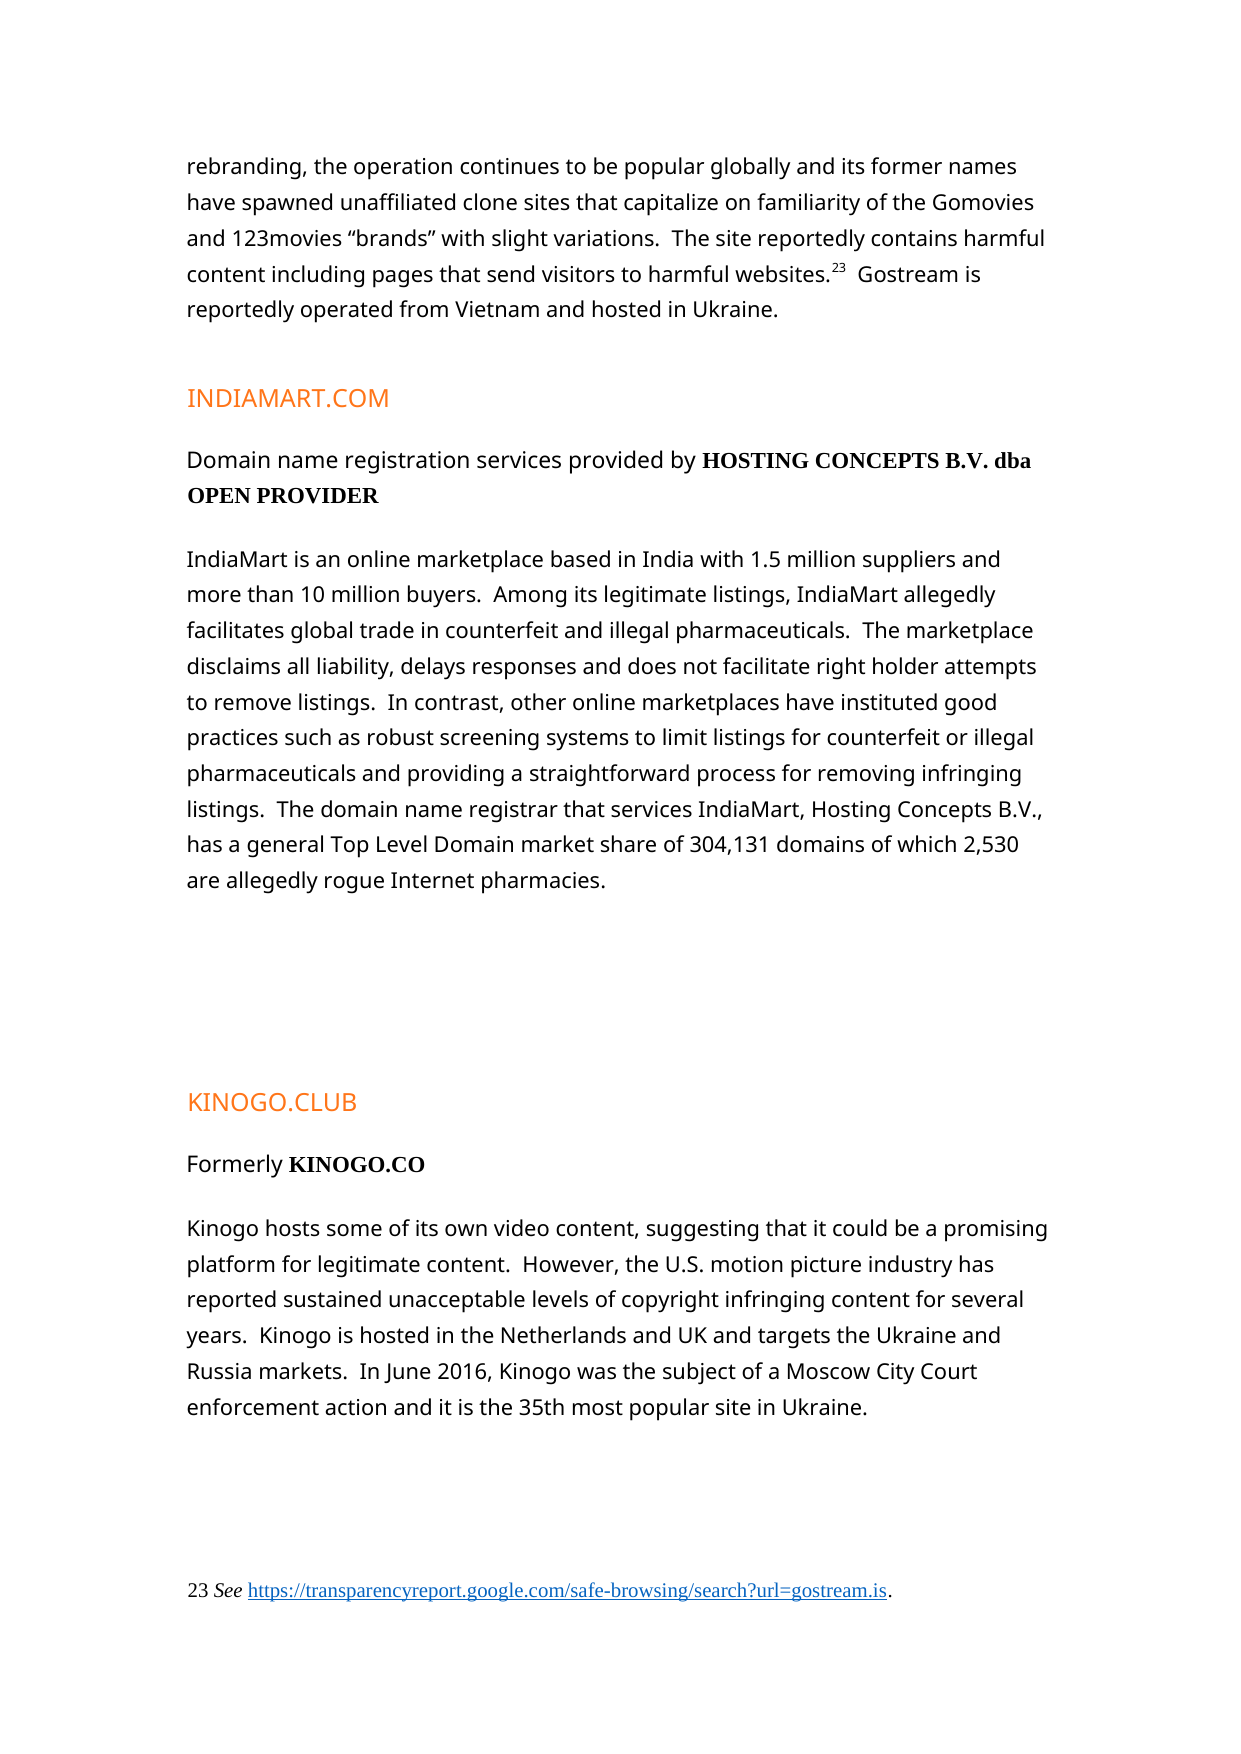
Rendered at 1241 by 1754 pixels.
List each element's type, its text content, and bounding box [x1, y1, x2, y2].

text Kinogo hosts some of its own video content, suggesting that it could be a promising platform for legitimate content. However, the U.S. motion picture industry has reported sustained unacceptable levels of copyright infringing content for several years. Kinogo is hosted in the Netherlands and UK and targets the Ukraine and Russia markets. In June 2016, Kinogo was the subject of a Moscow City Court enforcement action and it is the 35th most popular site in Ukraine. [186, 1211, 1053, 1423]
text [186, 150, 1053, 325]
text Domain name registration services provided by HOSTING CONCEPTS B.V. dba OPEN PROVIDER [186, 443, 1053, 510]
subtitle INDIAMART.COM [187, 365, 1053, 430]
subtitle KINOGO.CLUB [187, 1069, 1053, 1134]
text Formerly KINOGO.CO [186, 1147, 1053, 1179]
text IndiaMart is an online marketplace based in India with 1.5 million suppliers and more than 10 million buyers. Among its legitimate listings, IndiaMart allegedly facilitates global trade in counterfeit and illegal pharmaceuticals. The marketplace disclaims all liability, delays responses and does not facilitate right holder attempts to remove listings. In contrast, other online marketplaces have instituted good practices such as robust screening systems to limit listings for counterfeit or illegal pharmaceuticals and providing a straightforward process for removing infringing listings. The domain name registrar that services IndiaMart, Hosting Concepts B.V., has a general Top Level Domain market share of 304,131 domains of which 2,530 are allegedly rogue Internet pharmacies. [186, 542, 1053, 896]
